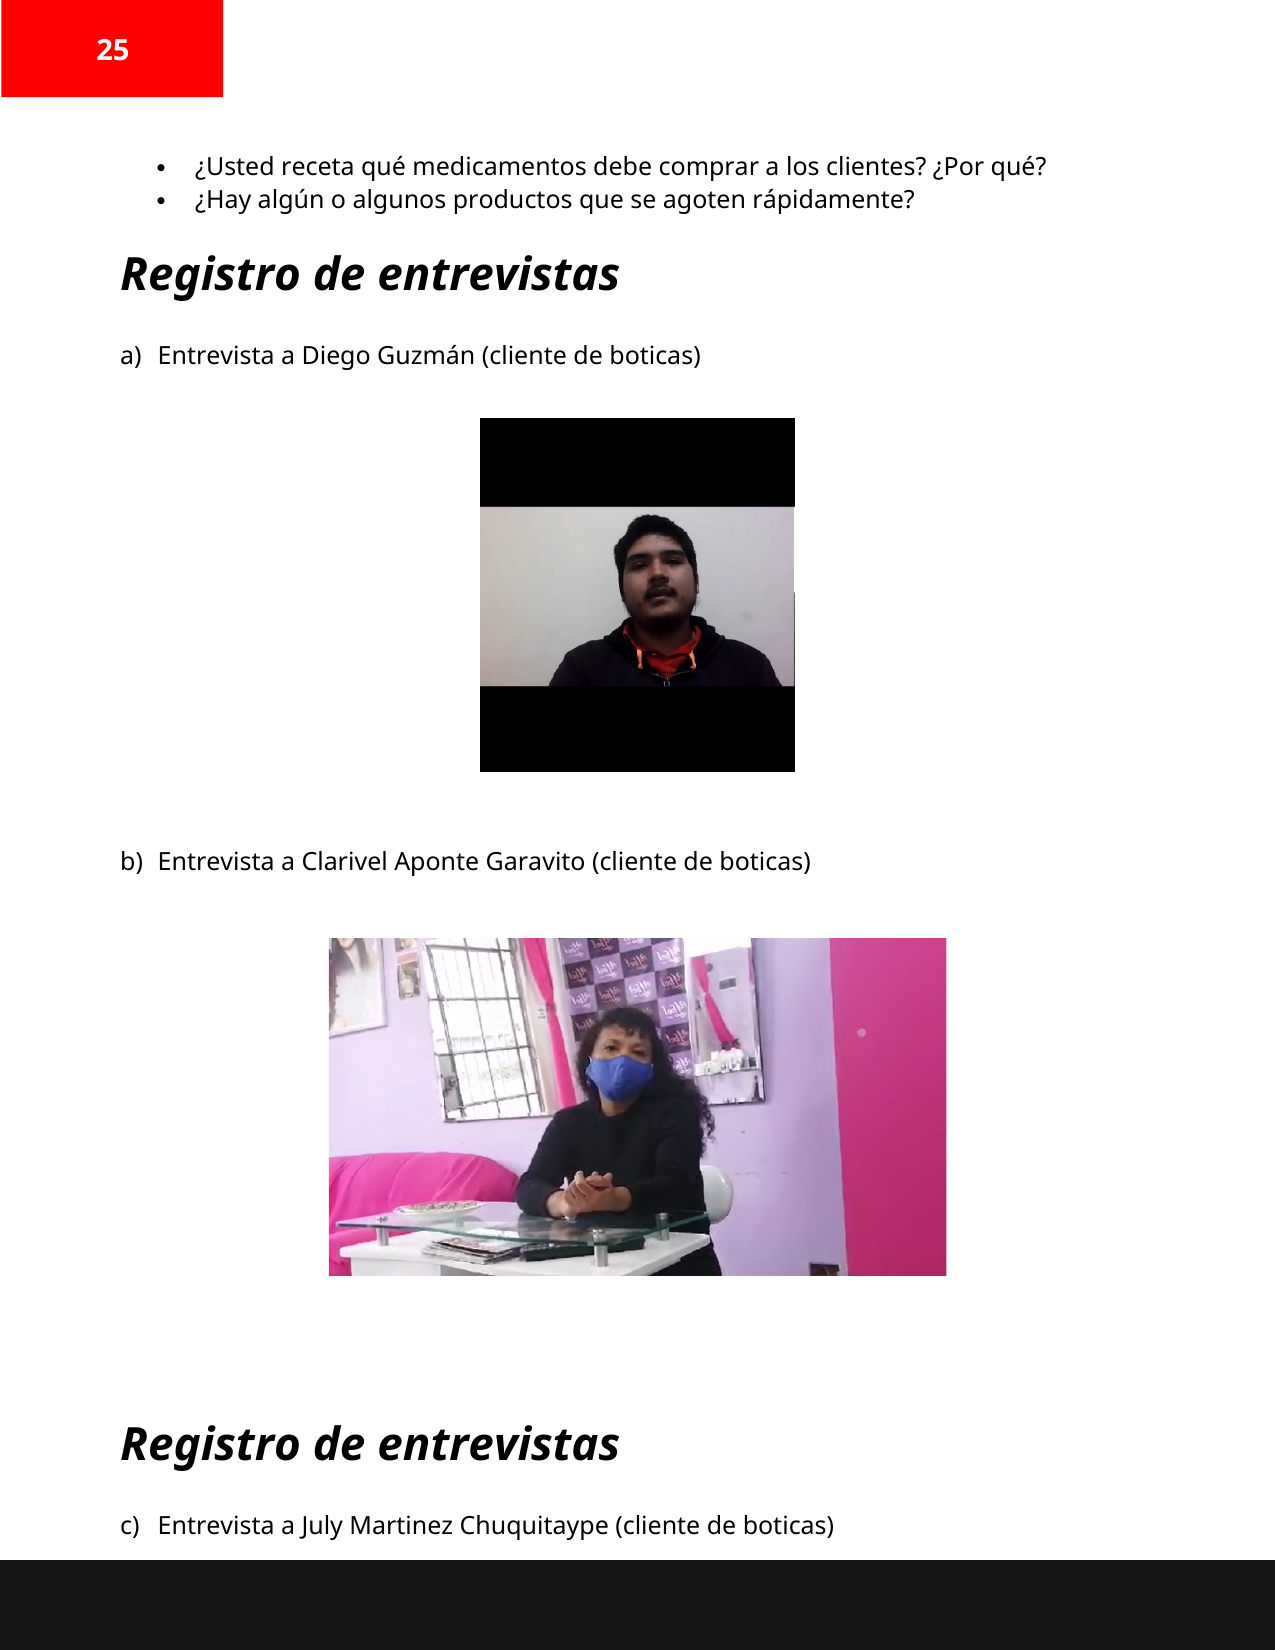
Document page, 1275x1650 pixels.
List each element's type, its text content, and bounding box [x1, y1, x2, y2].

list Entrevista a July Martinez Chuquitaype (cliente de boticas) [120, 1508, 1155, 1542]
list Entrevista a Diego Guzmán (cliente de boticas) [120, 338, 1155, 372]
list ¿Hay algún o algunos productos que se agoten rápidamente? [157, 182, 1155, 216]
text Registro de entrevistas [120, 241, 1155, 304]
text Registro de entrevistas [120, 1411, 1155, 1474]
list ¿Usted receta qué medicamentos debe comprar a los clientes? ¿Por qué? [157, 148, 1155, 182]
picture [480, 418, 795, 772]
picture [328, 938, 947, 1276]
list Entrevista a Clarivel Aponte Garavito (cliente de boticas) [120, 844, 1155, 878]
